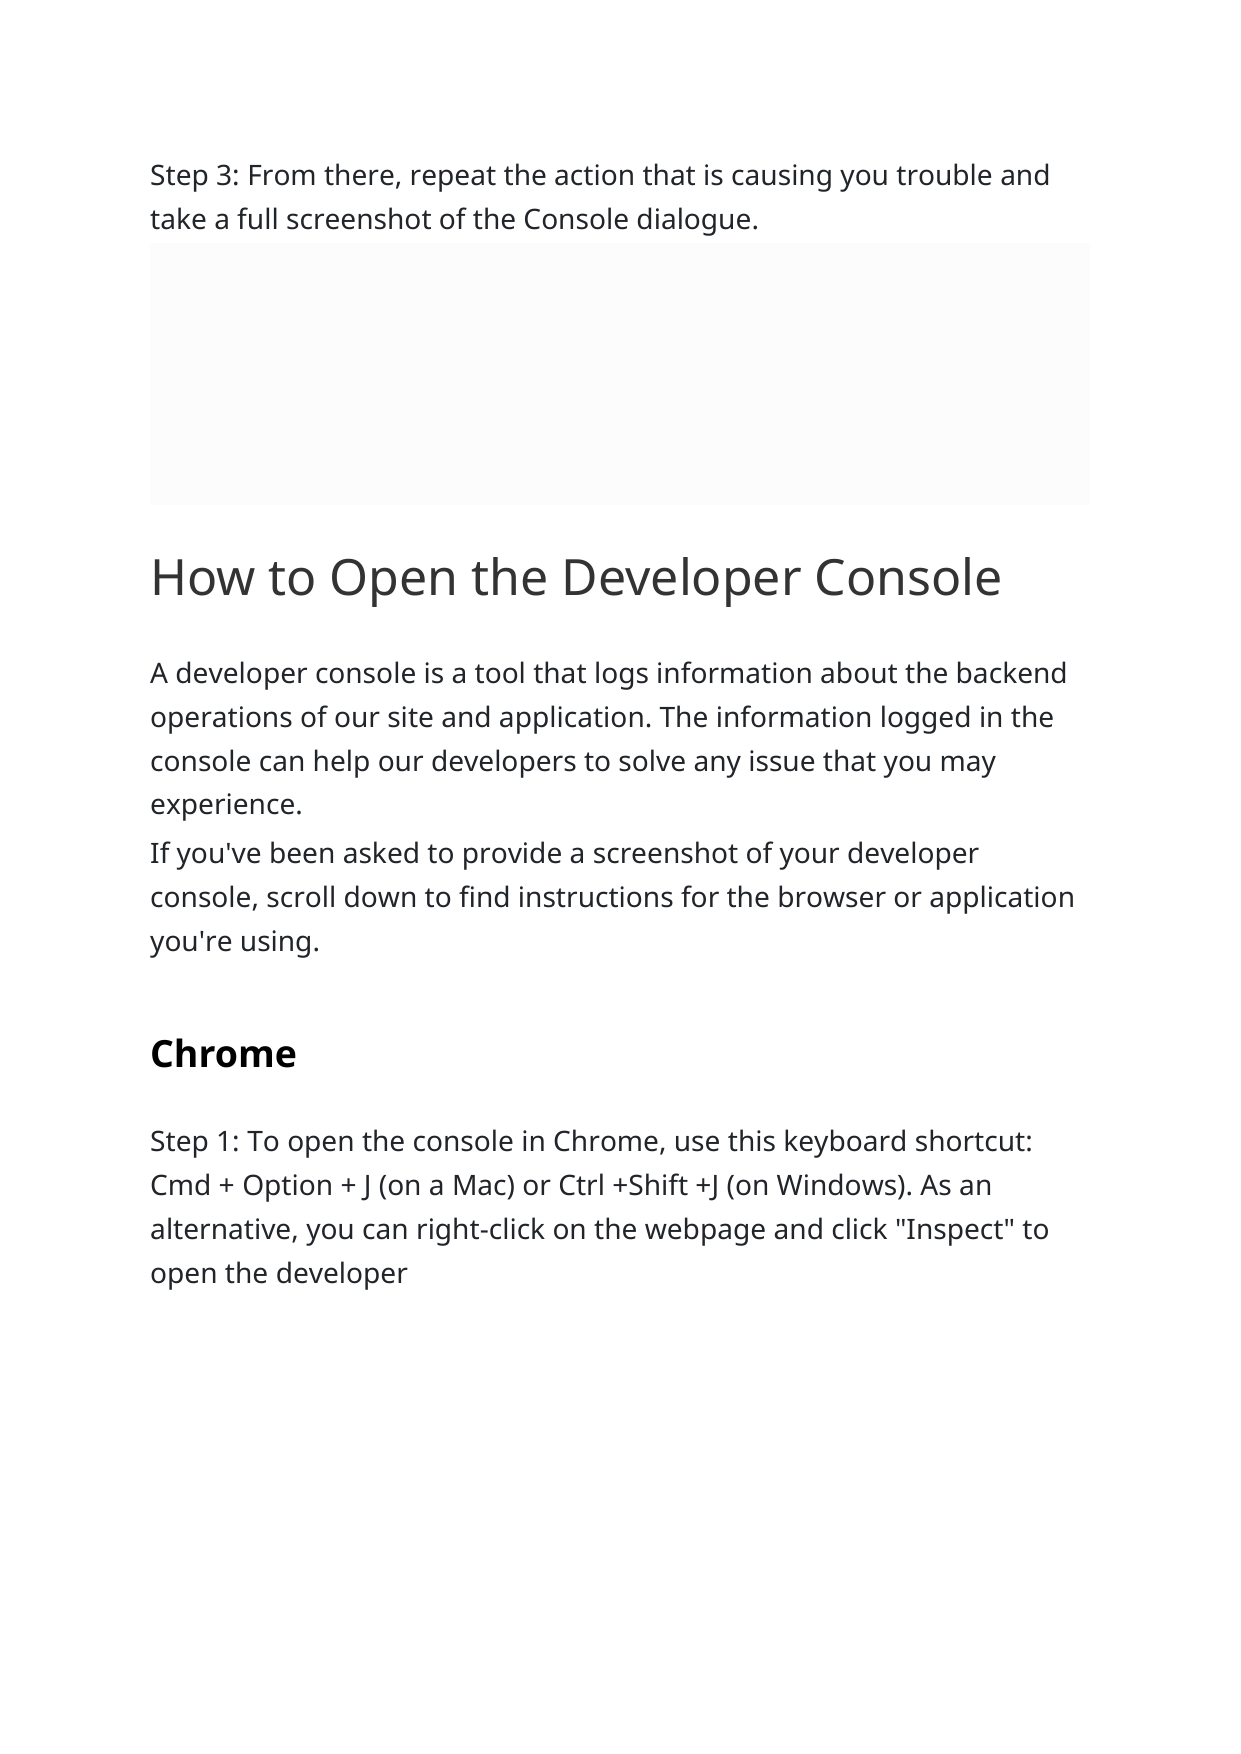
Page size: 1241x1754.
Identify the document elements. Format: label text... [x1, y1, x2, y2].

text Step 3: From there, repeat the action that is causing you trouble and take a full screenshot of the Console dialogue. [150, 150, 1090, 237]
text How to Open the Developer Console [150, 542, 1090, 610]
text Chrome [150, 1013, 1090, 1079]
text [150, 1116, 1090, 1291]
text A developer console is a tool that logs information about the backend operations of our site and application. The information logged in the console can help our developers to solve any issue that you may experience. [150, 648, 1090, 823]
text If you've been asked to provide a screenshot of your developer console, scroll down to find instructions for the browser or application you're using. [150, 828, 1090, 959]
